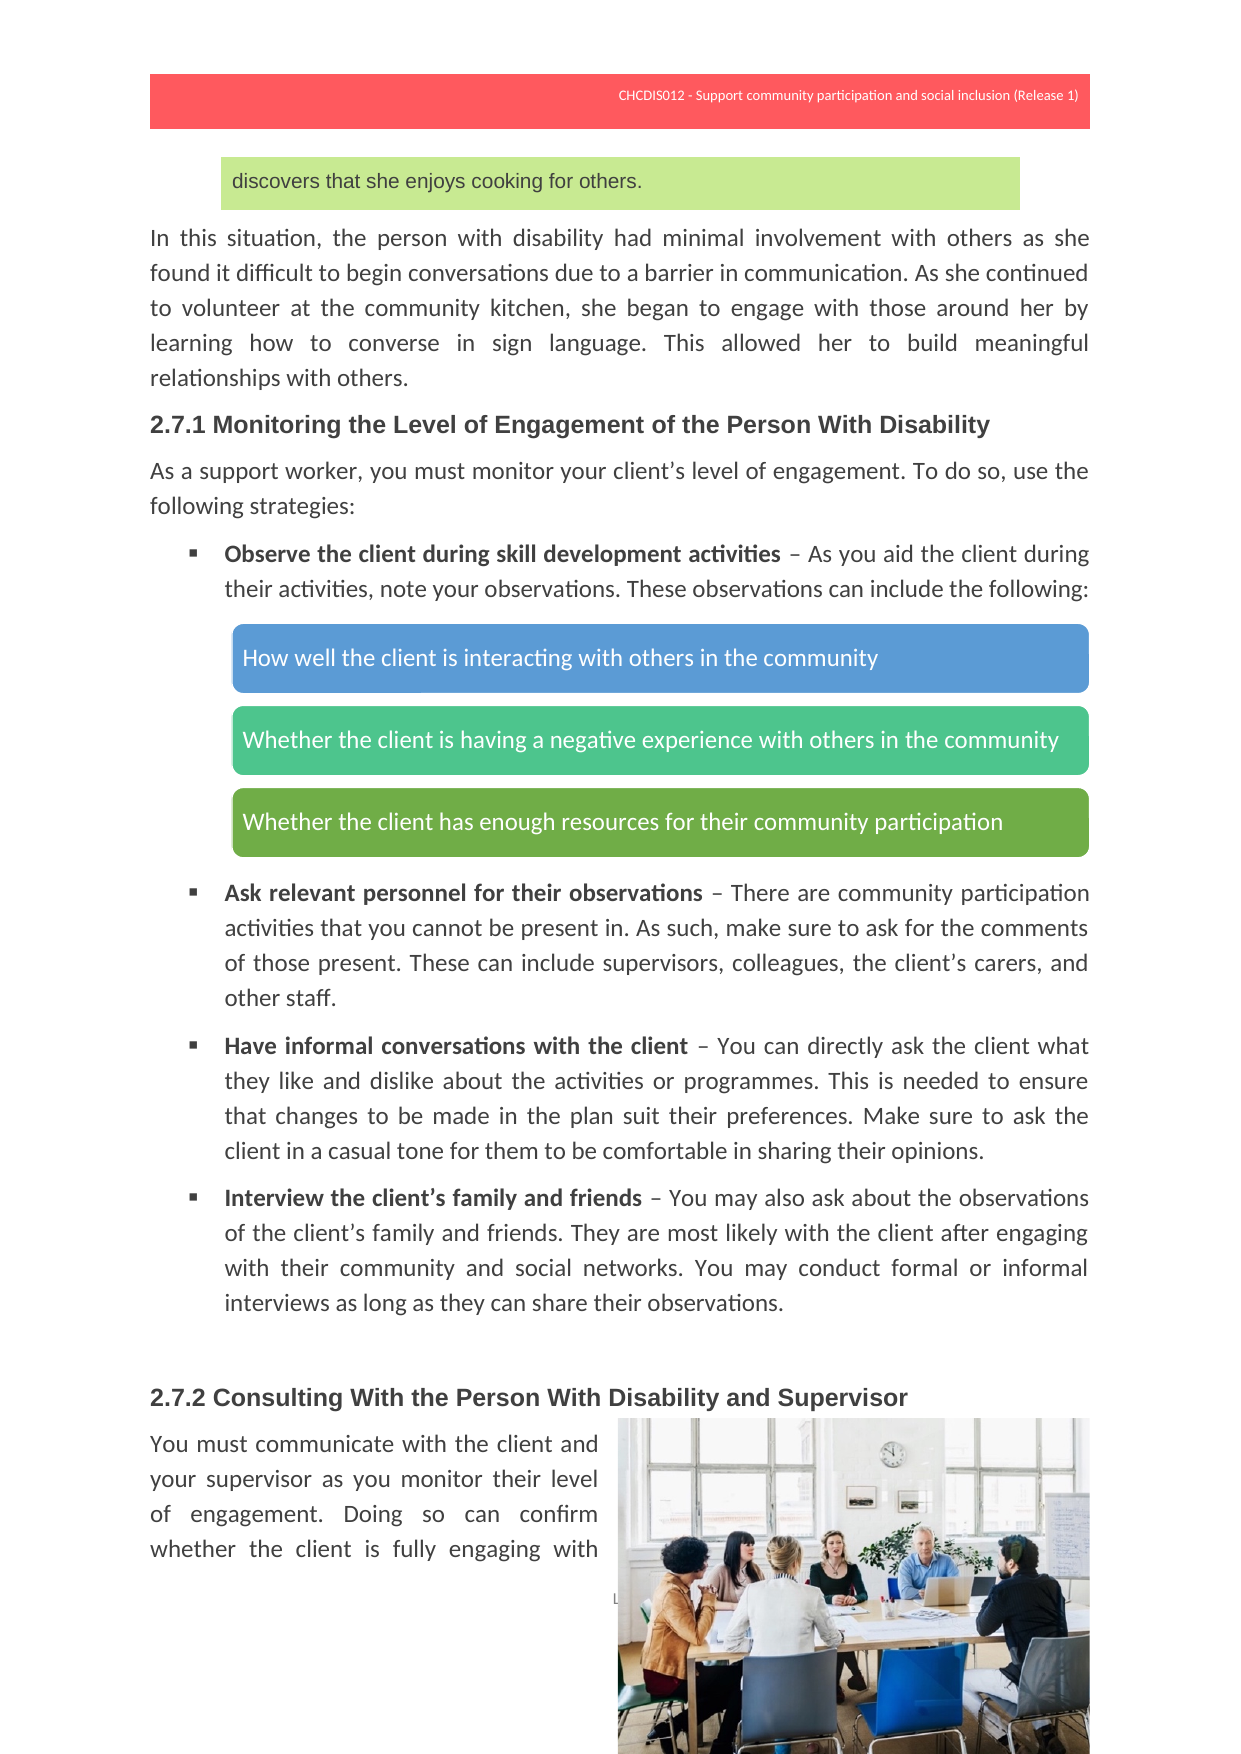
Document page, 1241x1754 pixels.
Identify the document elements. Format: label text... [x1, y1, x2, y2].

text In this situation, the person with disability had minimal involvement with others as she found it difficult to begin conversations due to a barrier in communication. As she continued to volunteer at the community kitchen, she began to engage with those around her by learning how to converse in sign language. This allowed her to build meaningful relationships with others. [150, 222, 1090, 393]
list Have informal conversations with the client – You can directly ask the client what they like and dislike about the activities or programmes. This is needed to ensure that changes to be made in the plan suit their preferences. Make sure to ask the client in a casual tone for them to be comfortable in sharing their opinions. [187, 1030, 1090, 1166]
subtitle 2.7.2 Consulting With the Person With Disability and Supervisor [150, 1383, 1090, 1411]
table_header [221, 157, 1020, 210]
picture [617, 1418, 1090, 1754]
subtitle 2.7.1 Monitoring the Level of Engagement of the Person With Disability [150, 410, 1090, 438]
list Ask relevant personnel for their observations – There are community participation activities that you cannot be present in. As such, make sure to ask for the comments of those present. These can include supervisors, colleagues, the client’s carers, and other staff. [187, 878, 1090, 1013]
text As a support worker, you must monitor your client’s level of engagement. To do so, use the following strategies: [150, 455, 1090, 521]
list Interview the client’s family and friends – You may also ask about the observations of the client’s family and friends. They are most likely with the client after engaging with their community and social networks. You may conduct formal or informal interviews as long as they can share their observations. [187, 1183, 1090, 1318]
list Observe the client during skill development activities – As you aid the client during their activities, note your observations. These observations can include the following: [187, 538, 1090, 603]
